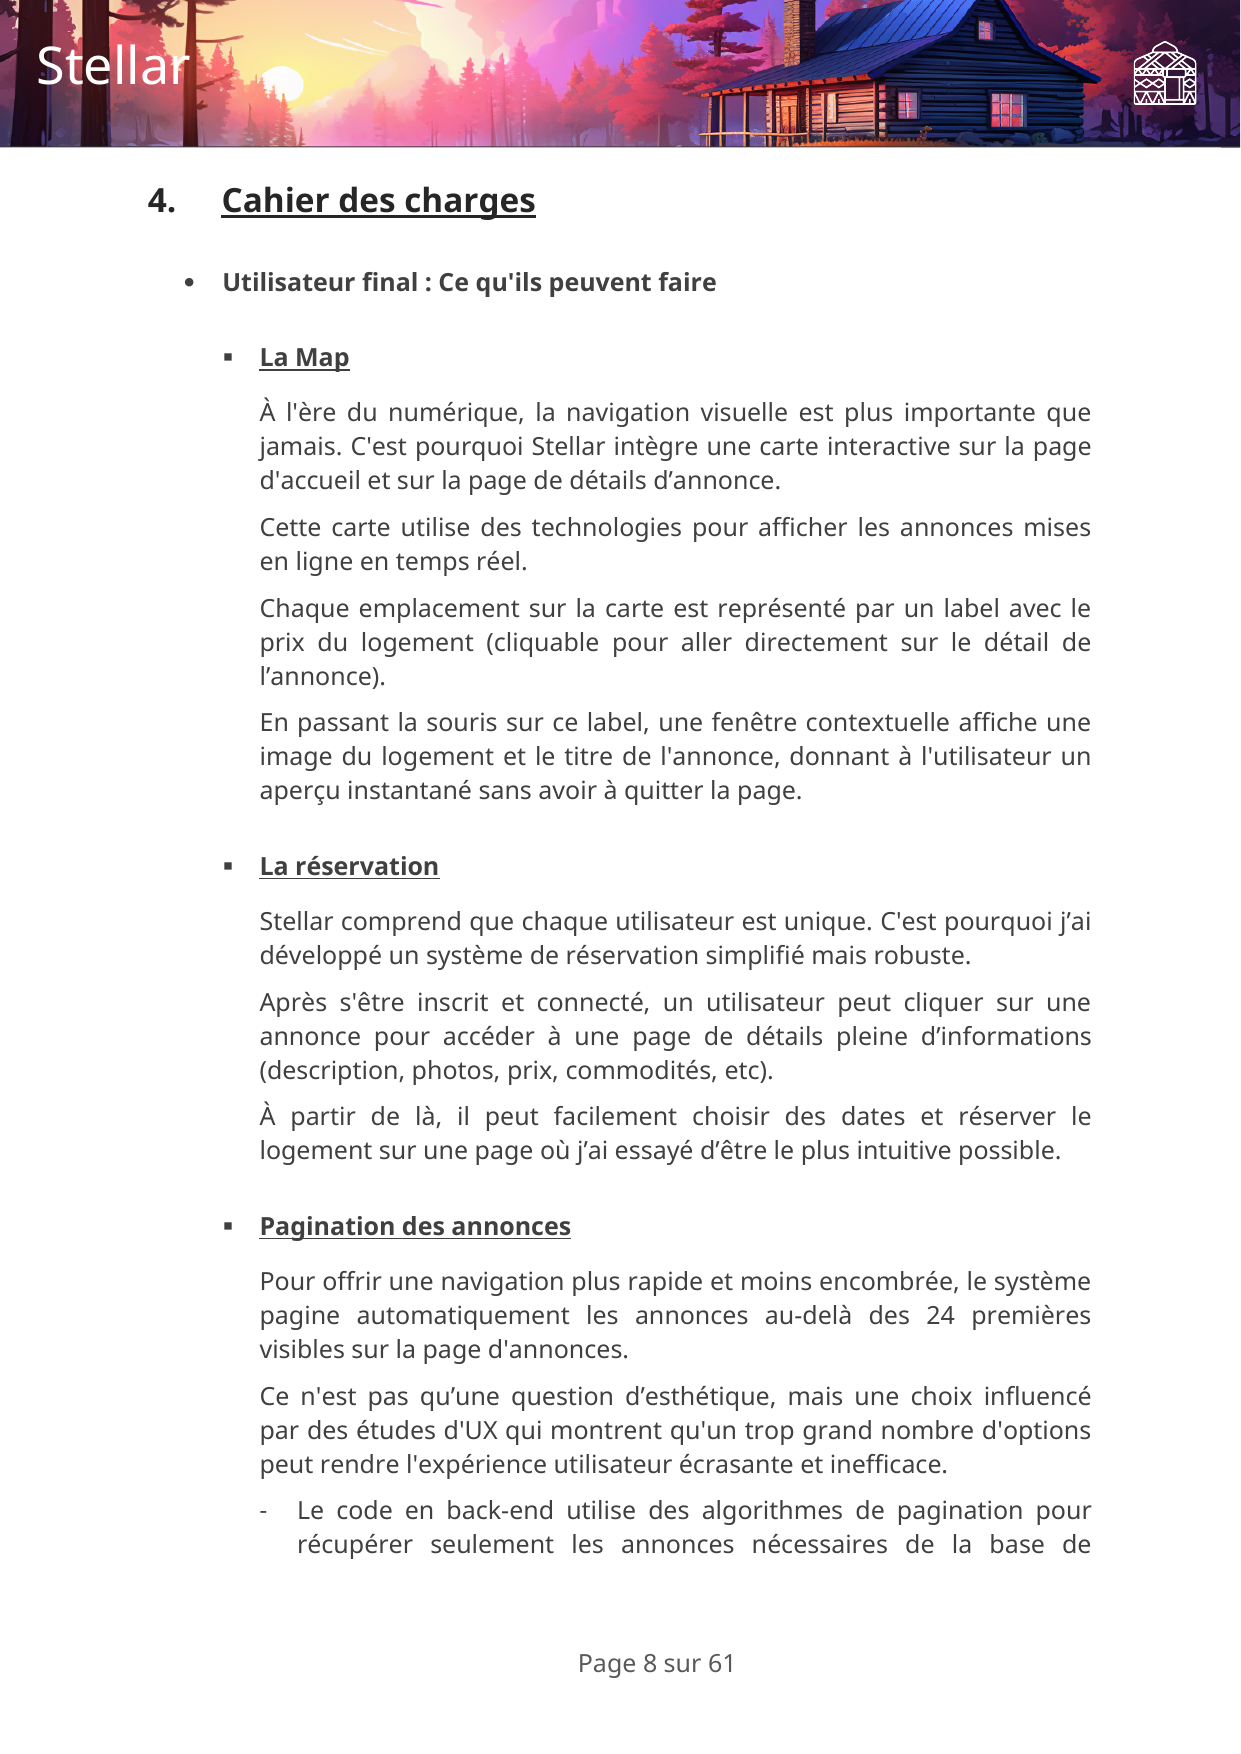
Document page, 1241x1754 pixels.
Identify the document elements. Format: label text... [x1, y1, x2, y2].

text Chaque emplacement sur la carte est représenté par un label avec le prix du logement (cliquable pour aller directement sur le détail de l’annonce). [259, 590, 1092, 692]
text Ce n'est pas qu’une question d’esthétique, mais une choix influencé par des études d'UX qui montrent qu'un trop grand nombre d'options peut rendre l'expérience utilisateur écrasante et inefficace. [259, 1378, 1092, 1481]
picture [0, 0, 1241, 146]
text À partir de là, il peut facilement choisir des dates et réserver le logement sur une page où j’ai essayé d’être le plus intuitive possible. [259, 1099, 1092, 1167]
subtitle Utilisateur final : Ce qu'ils peuvent faire [185, 264, 1092, 298]
text Pour offrir une navigation plus rapide et moins encombrée, le système pagine automatiquement les annonces au-delà des 24 premières visibles sur la page d'annonces. [259, 1264, 1092, 1366]
subtitle Pagination des annonces [222, 1209, 1092, 1243]
text Stellar comprend que chaque utilisateur est unique. C'est pourquoi j’ai développé un système de réservation simplifié mais robuste. [259, 904, 1092, 972]
text Cette carte utilise des technologies pour afficher les annonces mises en ligne en temps réel. [259, 509, 1092, 578]
subtitle La Map [222, 340, 1092, 374]
text Après s'être inscrit et connecté, un utilisateur peut cliquer sur une annonce pour accéder à une page de détails pleine d’informations (description, photos, prix, commodités, etc). [259, 984, 1092, 1086]
text À l'ère du numérique, la navigation visuelle est plus importante que jamais. C'est pourquoi Stellar intègre une carte interactive sur la page d'accueil et sur la page de détails d’annonce. [259, 395, 1092, 497]
text En passant la souris sur ce label, une fenêtre contextuelle affiche une image du logement et le titre de l'annonce, donnant à l'utilisateur un aperçu instantané sans avoir à quitter la page. [259, 705, 1092, 807]
subtitle Cahier des charges [148, 177, 1092, 223]
subtitle La réservation [222, 849, 1092, 883]
